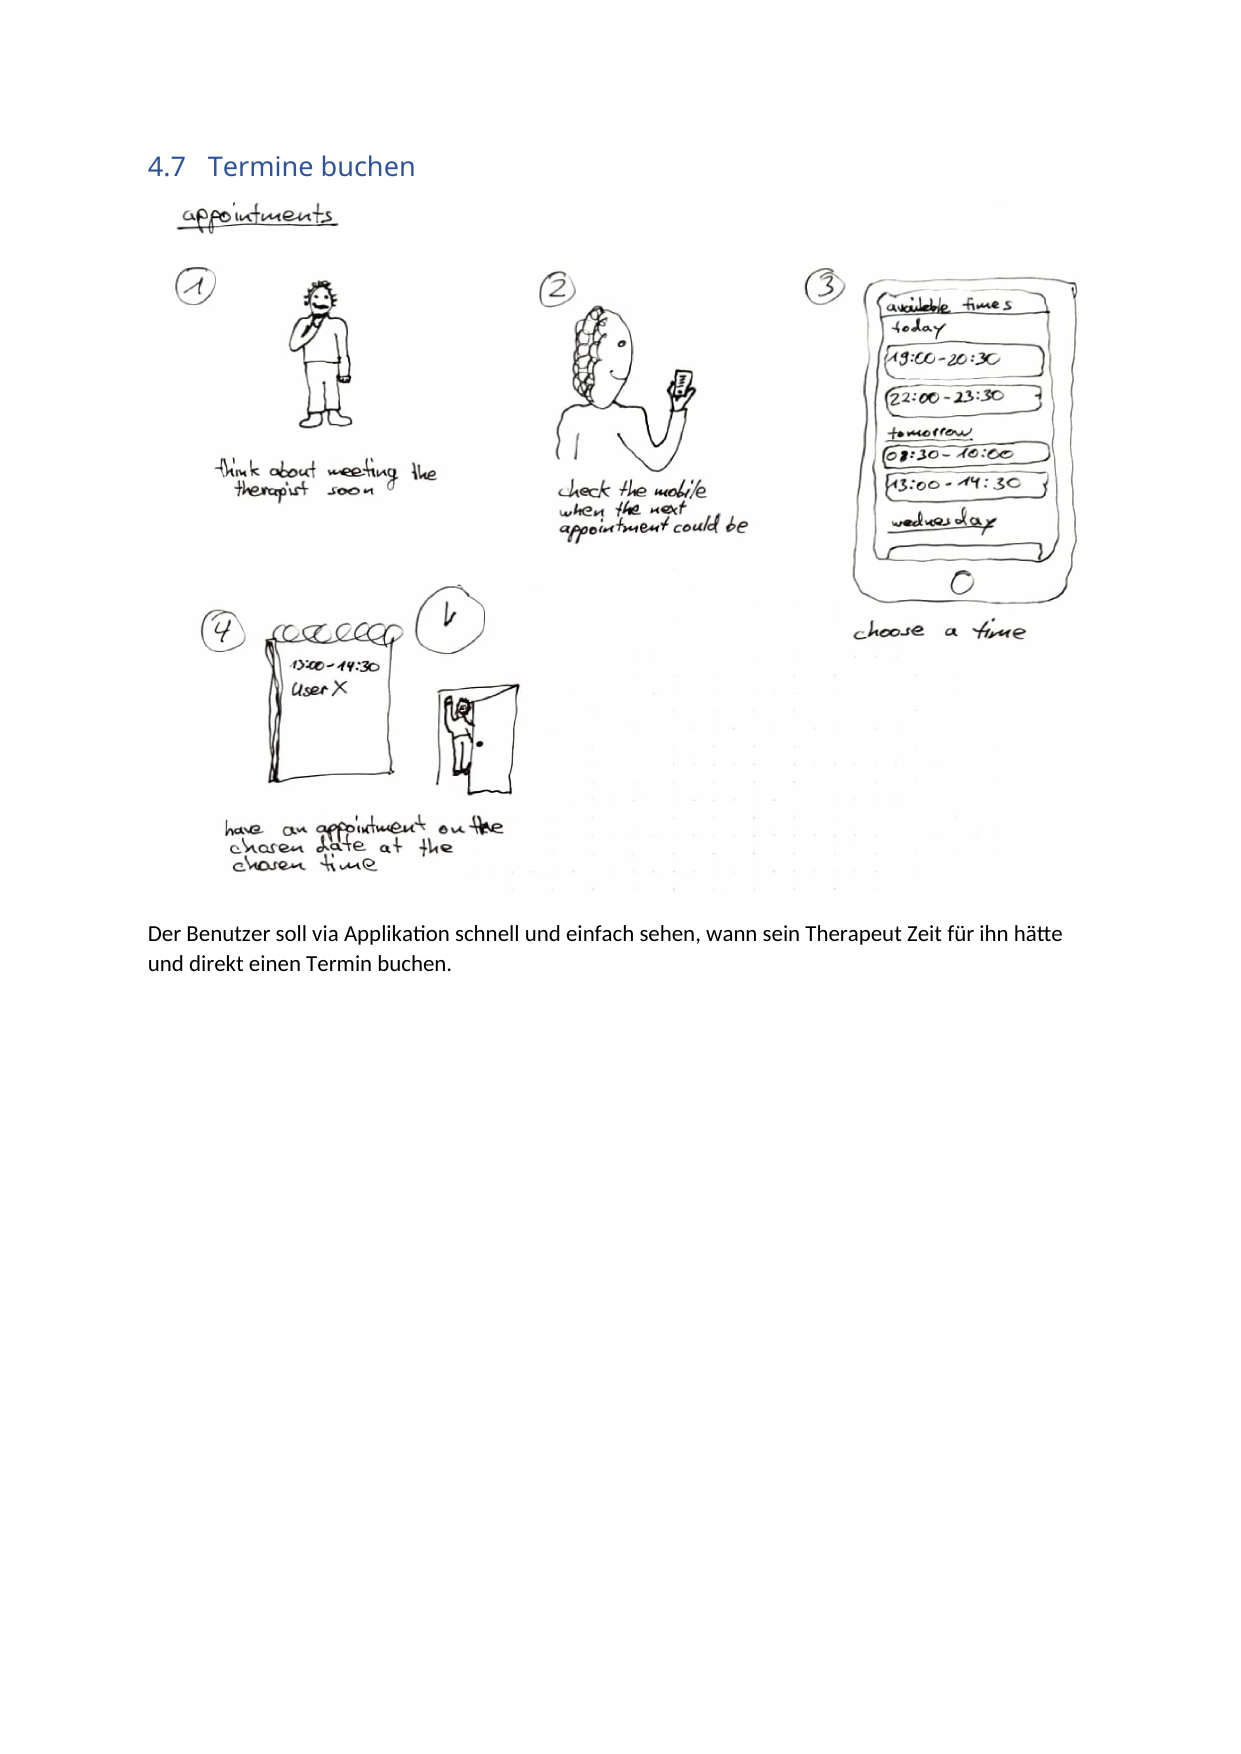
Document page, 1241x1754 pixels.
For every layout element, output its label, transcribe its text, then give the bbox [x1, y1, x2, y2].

text Der Benutzer soll via Applikation schnell und einfach sehen, wann sein Therapeut Zeit für ihn hätte und direkt einen Termin buchen. [148, 919, 1093, 977]
picture [147, 187, 1092, 900]
subtitle Termine buchen [148, 148, 1093, 184]
